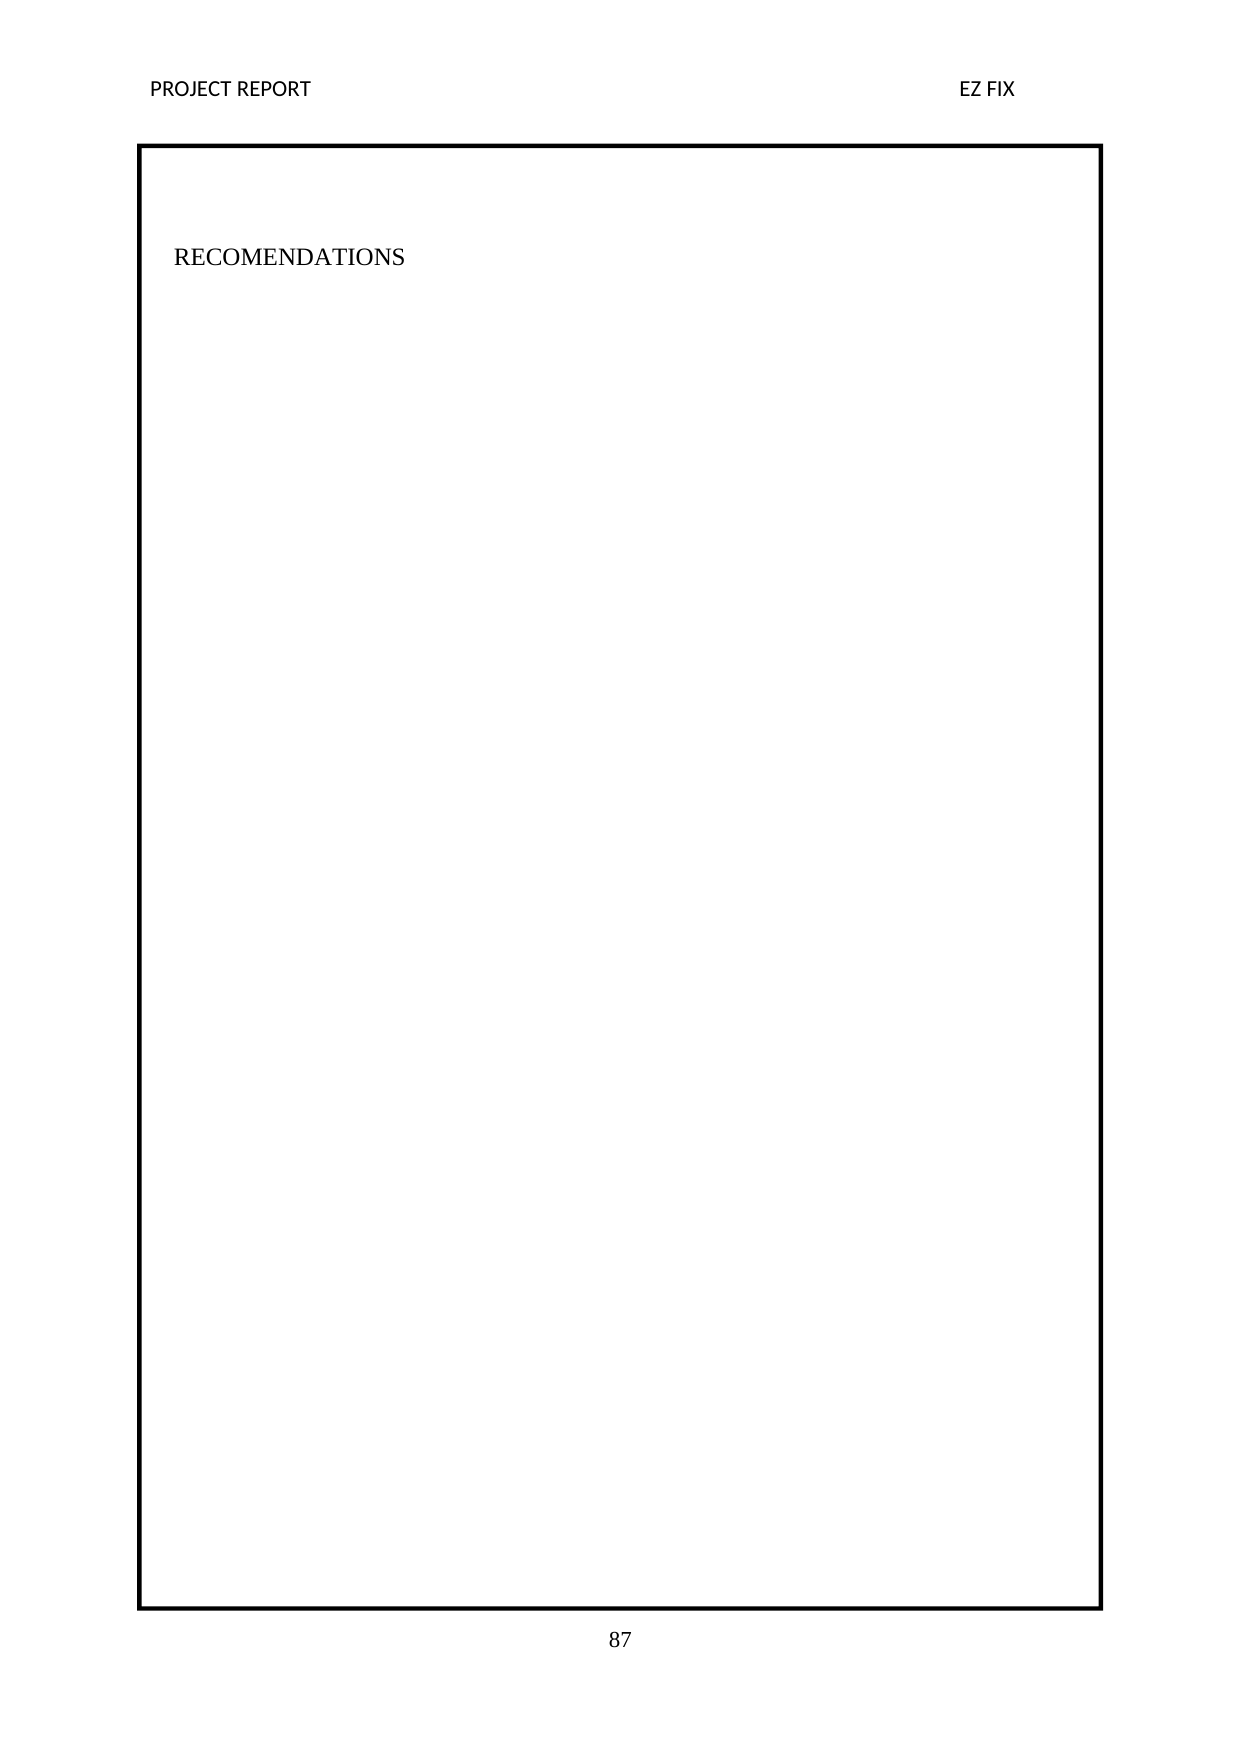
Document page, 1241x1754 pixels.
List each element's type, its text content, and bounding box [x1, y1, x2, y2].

text RECOMENDATIONS [174, 242, 1082, 271]
